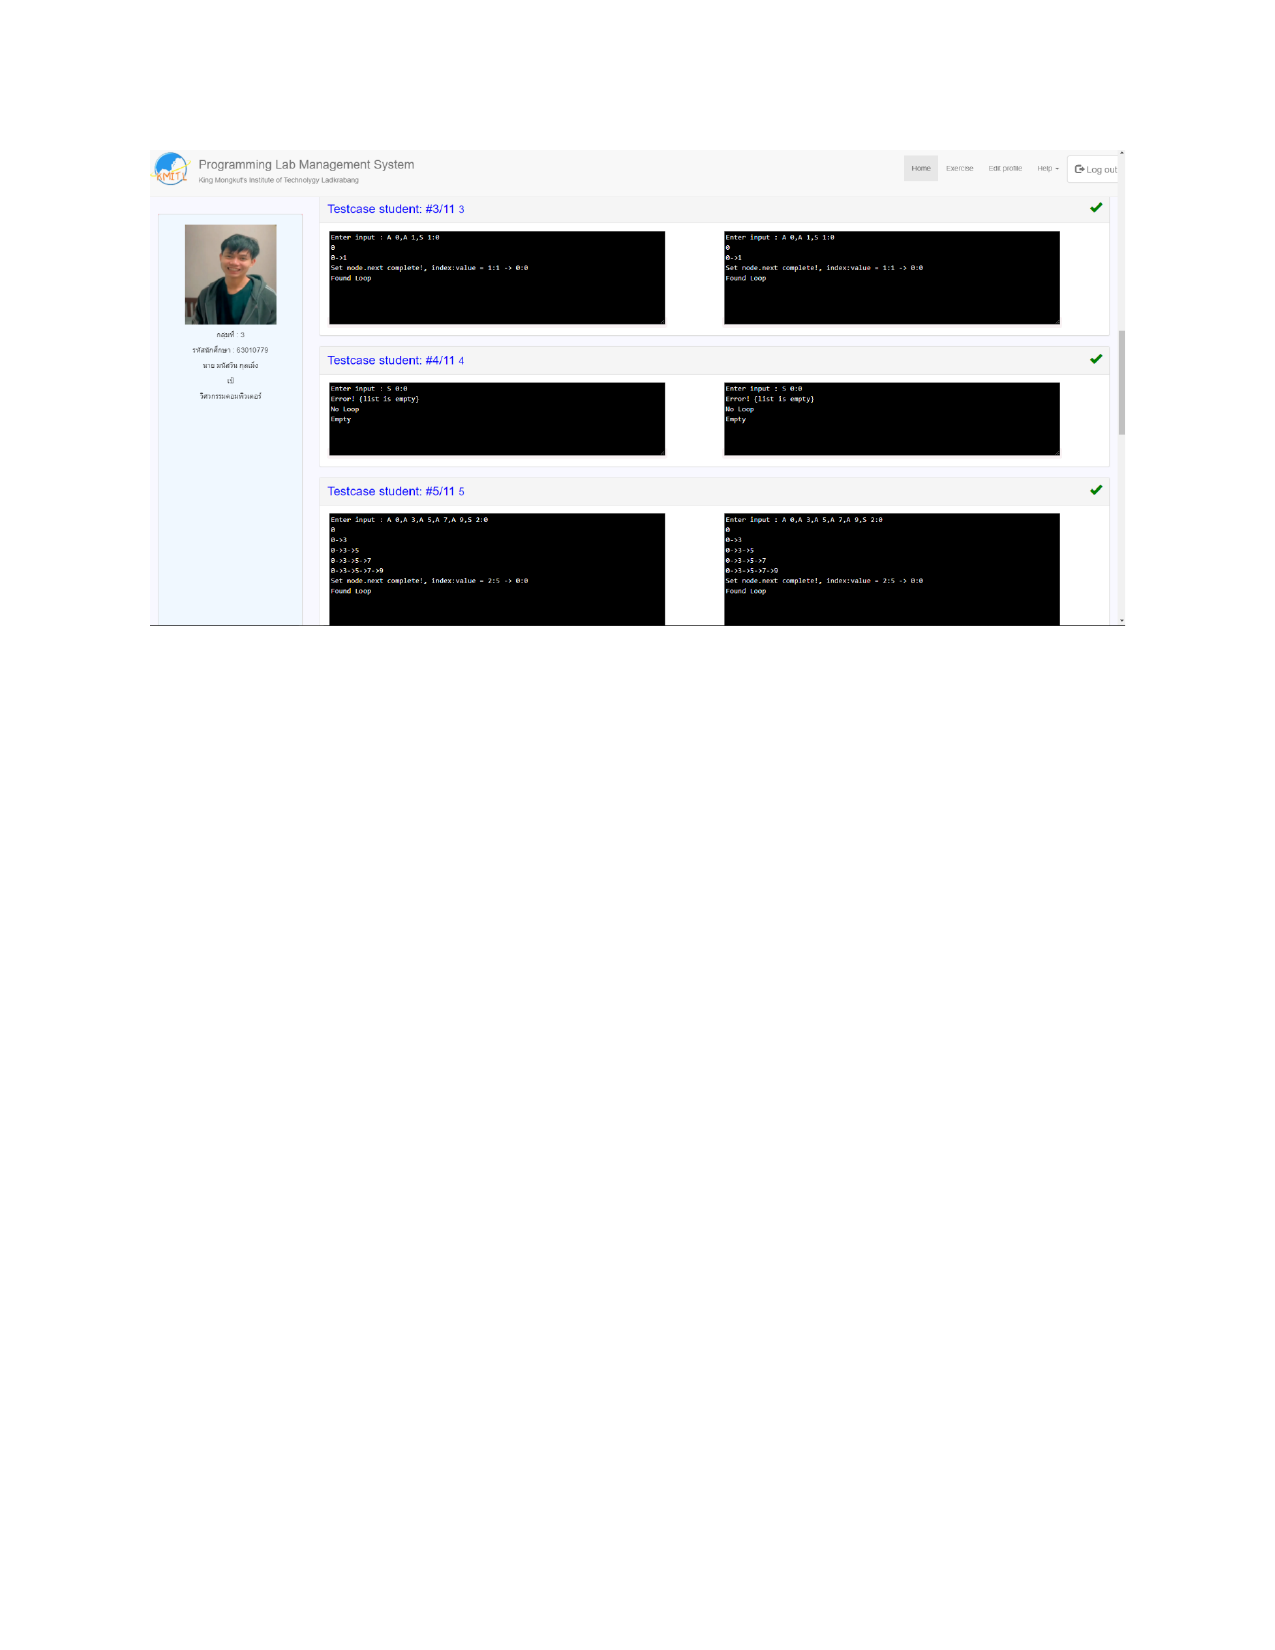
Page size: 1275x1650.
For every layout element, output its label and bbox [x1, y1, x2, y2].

picture [150, 150, 1125, 626]
